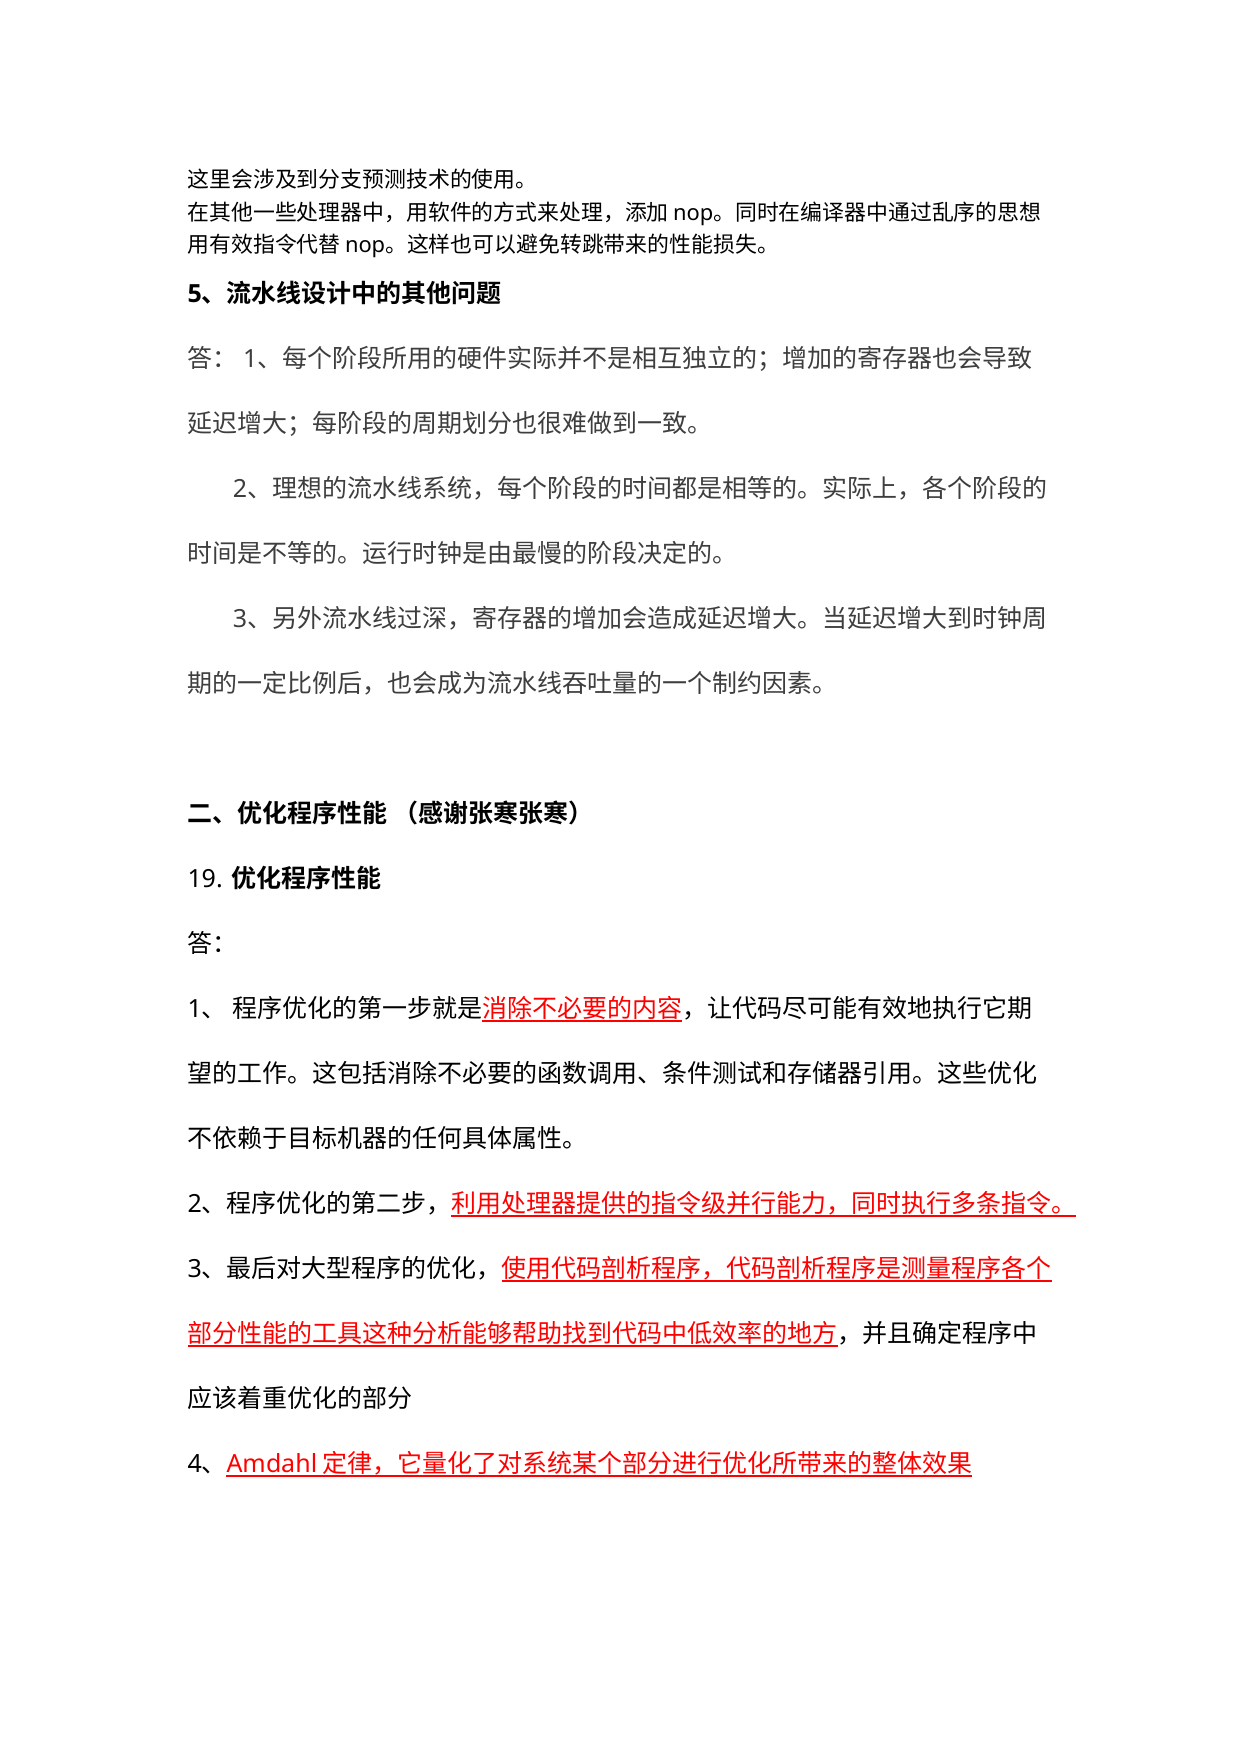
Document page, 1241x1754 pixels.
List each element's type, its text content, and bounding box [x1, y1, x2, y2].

text 3、最后对大型程序的优化，使用代码剖析程序，代码剖析程序是测量程序各个部分性能的工具这种分析能够帮助找到代码中低效率的地方，并且确定程序中应该着重优化的部分 [187, 1234, 1053, 1429]
text 2、理想的流水线系统，每个阶段的时间都是相等的。实际上，各个阶段的时间是不等的。运行时钟是由最慢的阶段决定的。 [187, 454, 1053, 584]
text 答： 1、每个阶段所用的硬件实际并不是相互独立的；增加的寄存器也会导致延迟增大；每阶段的周期划分也很难做到一致。 [187, 324, 1053, 454]
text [187, 162, 1053, 194]
text 答： [187, 909, 1053, 974]
text 4、Amdahl定律，它量化了对系统某个部分进行优化所带来的整体效果 [187, 1429, 1053, 1494]
text 1、 程序优化的第一步就是消除不必要的内容，让代码尽可能有效地执行它期望的工作。这包括消除不必要的函数调用、条件测试和存储器引用。这些优化不依赖于目标机器的任何具体属性。 [187, 974, 1053, 1169]
text 在其他一些处理器中，用软件的方式来处理，添加nop。同时在编译器中通过乱序的思想用有效指令代替nop。这样也可以避免转跳带来的性能损失。 [187, 194, 1053, 259]
text 5、流水线设计中的其他问题 [187, 259, 1053, 324]
text 2、程序优化的第二步，利用处理器提供的指令级并行能力，同时执行多条指令。 [187, 1169, 1053, 1234]
text 二、优化程序性能 （感谢张寒张寒） [187, 779, 1053, 844]
text 3、另外流水线过深，寄存器的增加会造成延迟增大。当延迟增大到时钟周期的一定比例后，也会成为流水线吞吐量的一个制约因素。 [187, 584, 1053, 714]
list 优化程序性能 [187, 844, 1053, 909]
